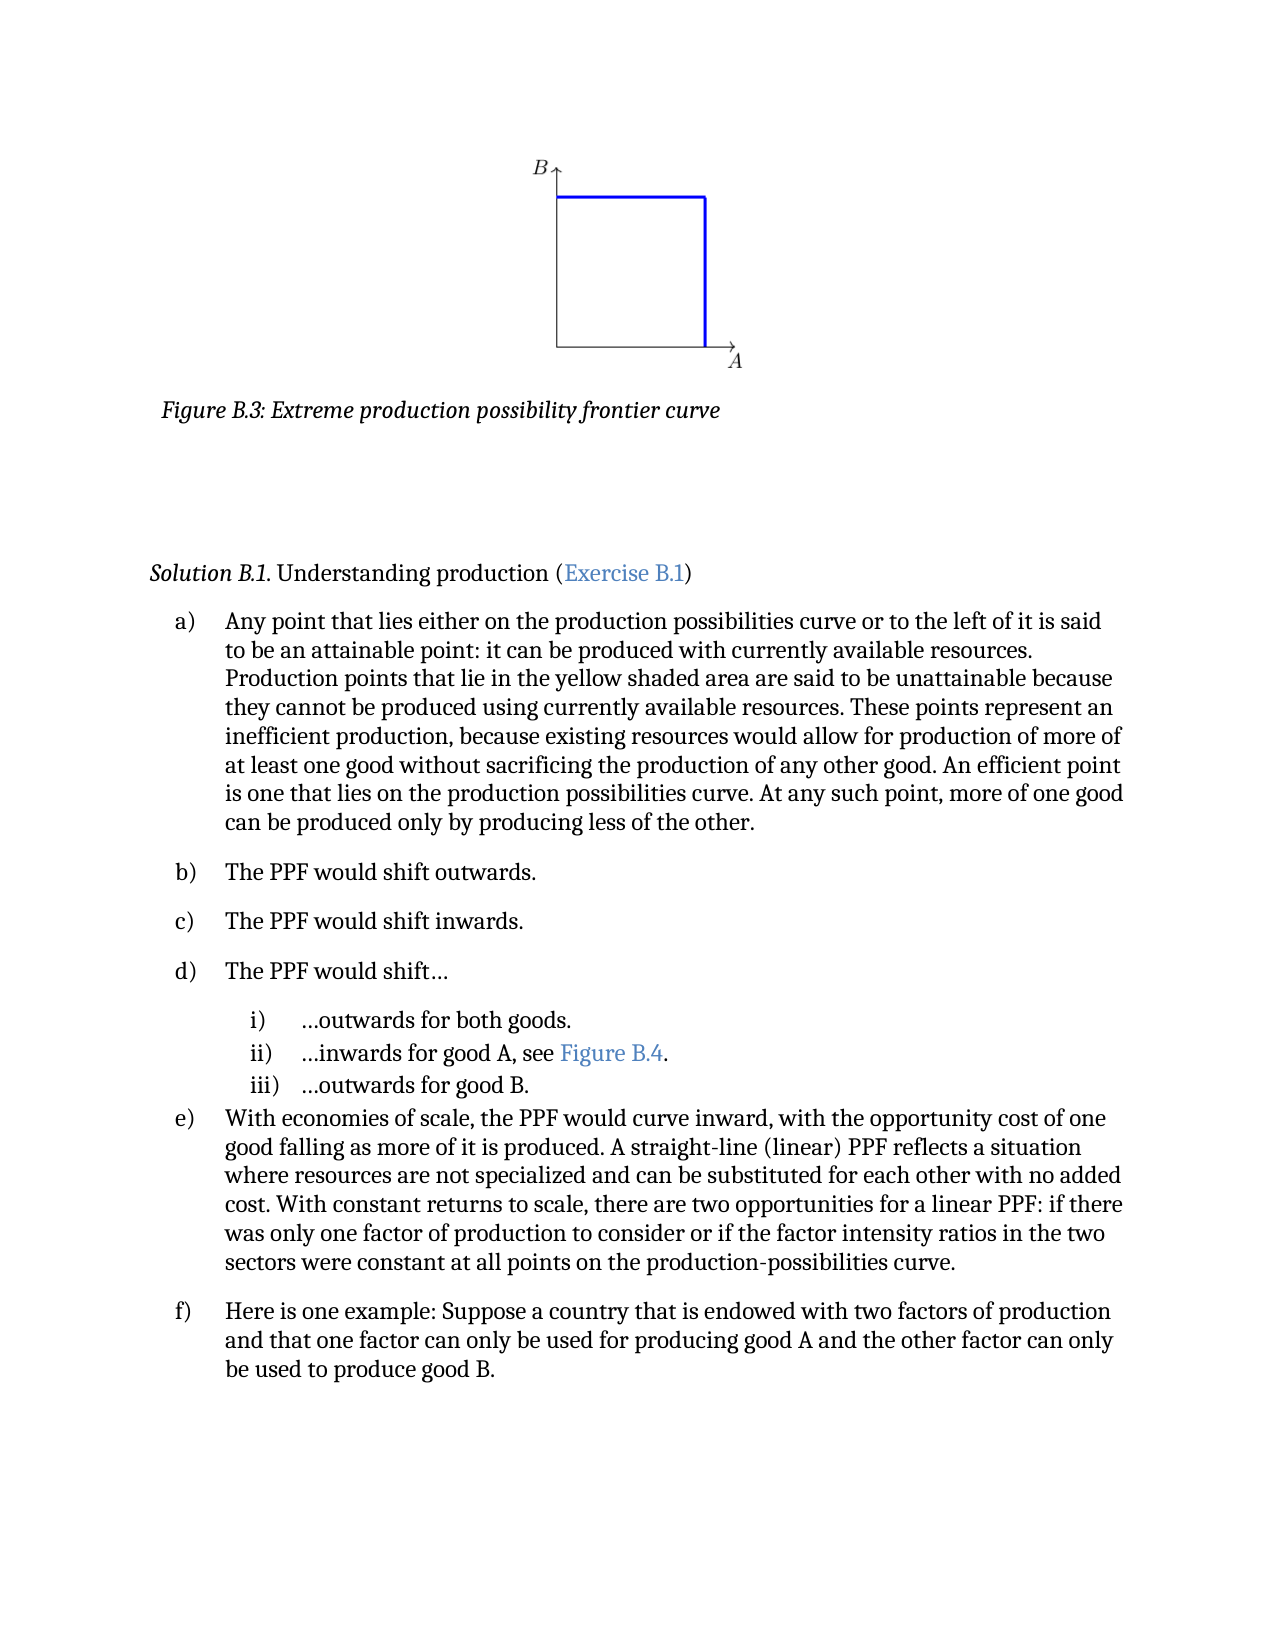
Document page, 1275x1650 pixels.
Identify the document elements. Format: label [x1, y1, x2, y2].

picture [525, 153, 750, 376]
